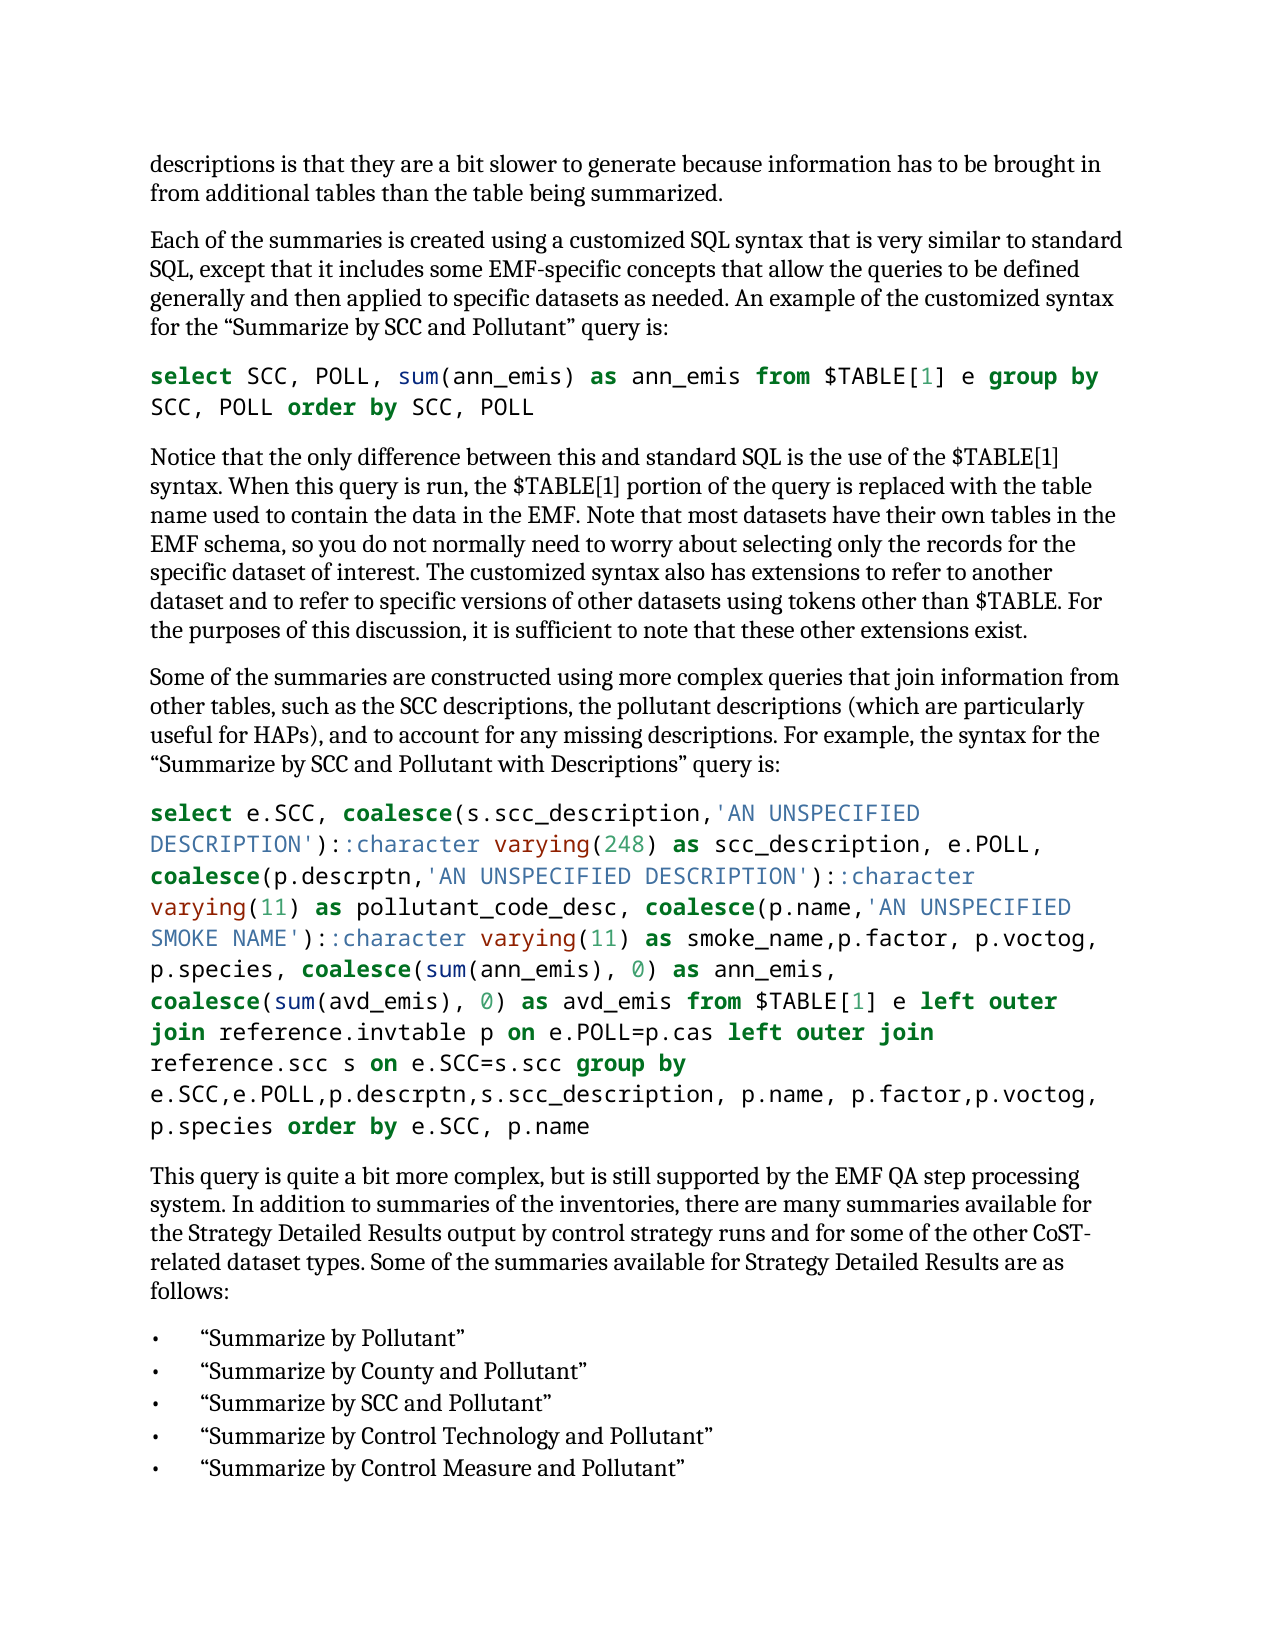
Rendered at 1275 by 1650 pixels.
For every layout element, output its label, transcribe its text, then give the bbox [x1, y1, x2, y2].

list “Summarize by Control Measure and Pollutant” [150, 1454, 1125, 1483]
text Notice that the only difference between this and standard SQL is the use of the $TABLE[1] syntax. When this query is run, the $TABLE[1] portion of the query is replaced with the table name used to contain the data in the EMF. Note that most datasets have their own tables in the EMF schema, so you do not normally need to worry about selecting only the records for the specific dataset of interest. The customized syntax also has extensions to refer to another dataset and to refer to specific versions of other datasets using tokens other than $TABLE. For the purposes of this discussion, it is sufficient to note that these other extensions exist. [150, 443, 1125, 644]
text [150, 150, 1125, 207]
list “Summarize by Control Technology and Pollutant” [150, 1422, 1125, 1450]
list “Summarize by Pollutant” [150, 1324, 1125, 1353]
text Each of the summaries is created using a customized SQL syntax that is very similar to standard SQL, except that it includes some EMF-specific concepts that allow the queries to be defined generally and then applied to specific datasets as needed. An example of the customized syntax for the “Summarize by SCC and Pollutant” query is: [150, 226, 1125, 341]
list “Summarize by County and Pollutant” [150, 1357, 1125, 1385]
text select SCC, POLL, sum(ann_emis) as ann_emis from $TABLE[1] e group by SCC, POLL order by SCC, POLL [150, 360, 1125, 422]
text select e.SCC, coalesce(s.scc_description,'AN UNSPECIFIED DESCRIPTION')::character varying(248) as scc_description, e.POLL, coalesce(p.descrptn,'AN UNSPECIFIED DESCRIPTION')::character varying(11) as pollutant_code_desc, coalesce(p.name,'AN UNSPECIFIED SMOKE NAME')::character varying(11) as smoke_name,p.factor, p.voctog, p.species, coalesce(sum(ann_emis), 0) as ann_emis, coalesce(sum(avd_emis), 0) as avd_emis from $TABLE[1] e left outer join reference.invtable p on e.POLL=p.cas left outer join reference.scc s on e.SCC=s.scc group by e.SCC,e.POLL,p.descrptn,s.scc_description, p.name, p.factor,p.voctog, p.species order by e.SCC, p.name [150, 797, 1125, 1141]
text Some of the summaries are constructed using more complex queries that join information from other tables, such as the SCC descriptions, the pollutant descriptions (which are particularly useful for HAPs), and to account for any missing descriptions. For example, the syntax for the “Summarize by SCC and Pollutant with Descriptions” query is: [150, 663, 1125, 778]
text This query is quite a bit more complex, but is still supported by the EMF QA step processing system. In addition to summaries of the inventories, there are many summaries available for the Strategy Detailed Results output by control strategy runs and for some of the other CoST-related dataset types. Some of the summaries available for Strategy Detailed Results are as follows: [150, 1162, 1125, 1305]
list “Summarize by SCC and Pollutant” [150, 1389, 1125, 1418]
